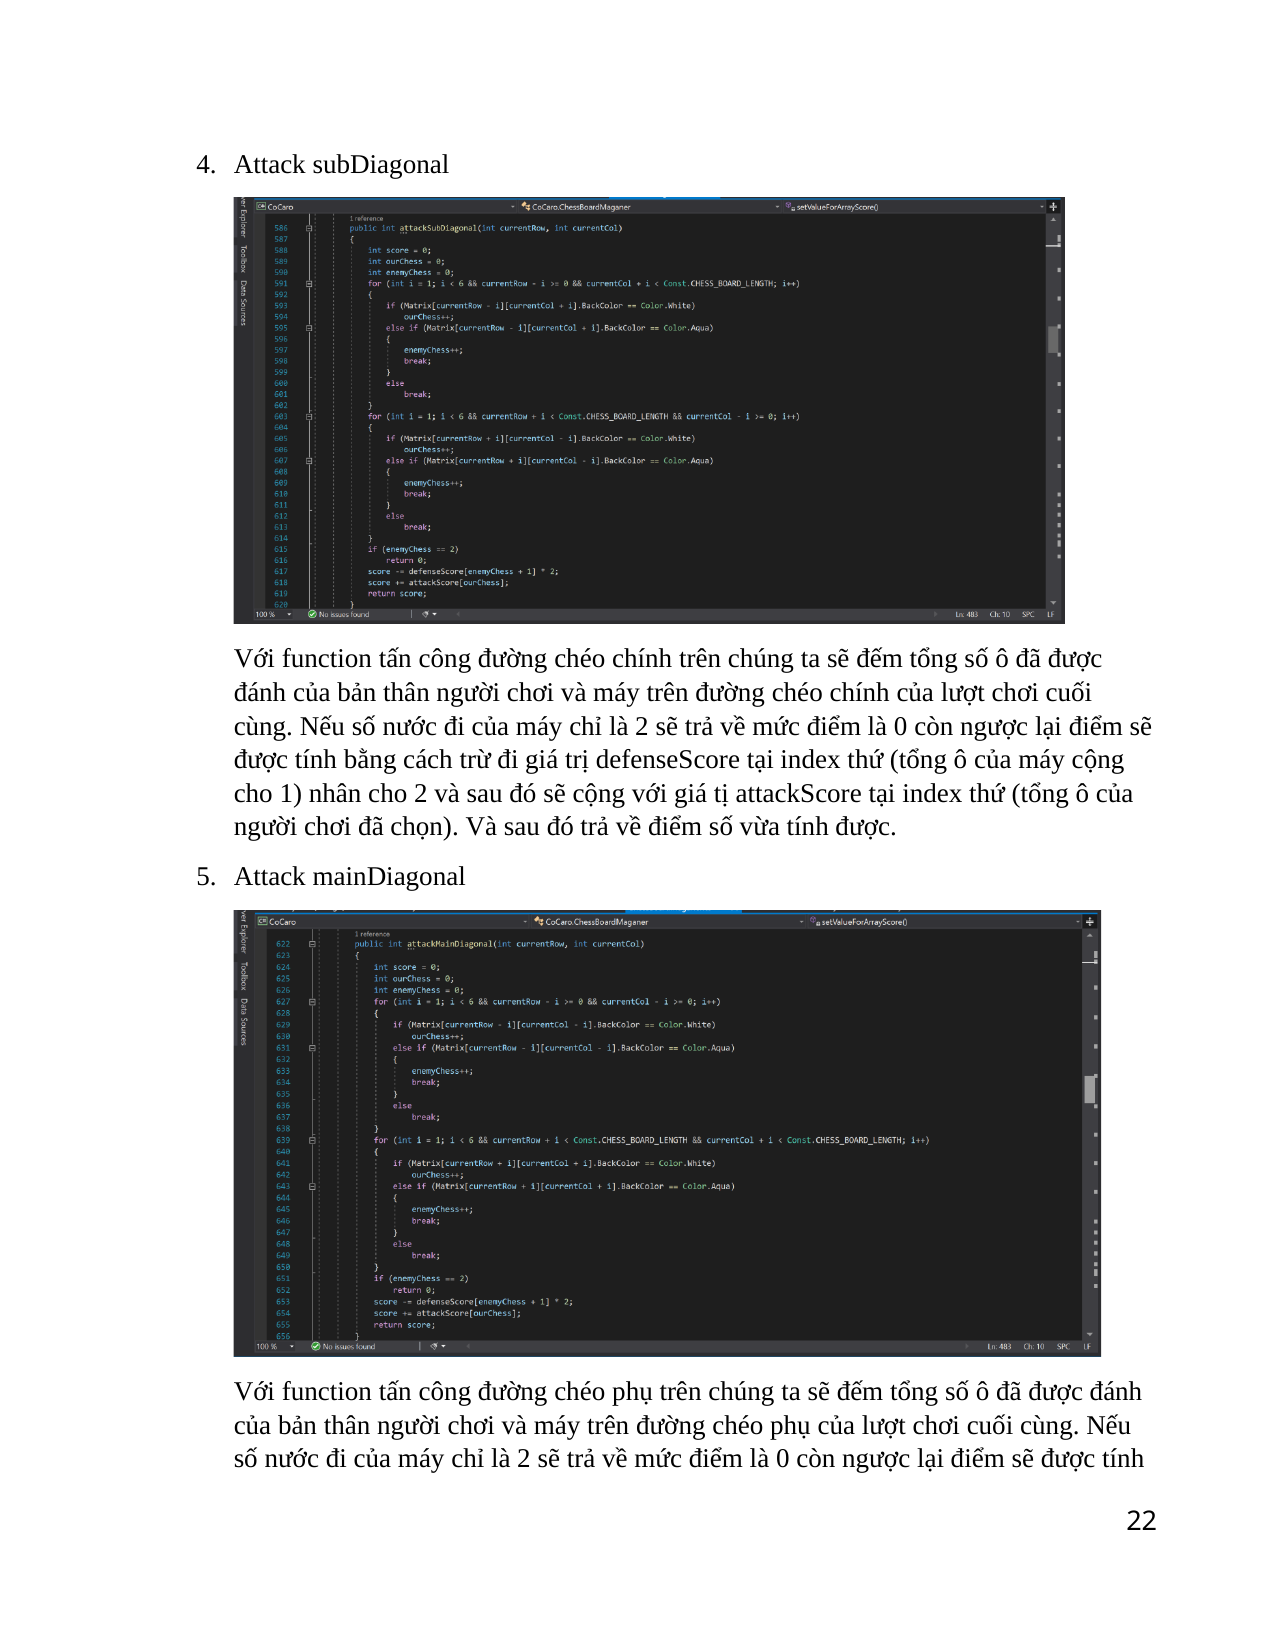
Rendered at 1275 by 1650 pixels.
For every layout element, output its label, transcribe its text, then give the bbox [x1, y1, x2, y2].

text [233, 1376, 1157, 1474]
list Attack mainDiagonal [196, 860, 1157, 892]
text Với function tấn công đường chéo chính trên chúng ta sẽ đếm tổng số ô đã được đánh của bản thân người chơi và máy trên đường chéo chính của lượt chơi cuối cùng. Nếu số nước đi của máy chỉ là 2 sẽ trả về mức điểm là 0 còn ngược lại điểm sẽ được tính bằng cách trừ đi giá trị defenseScore tại index thứ (tổng ô của máy cộng cho 1) nhân cho 2 và sau đó sẽ cộng với giá tị attackScore tại index thứ (tổng ô của người chơi đã chọn). Và sau đó trả về điểm số vừa tính được. [233, 642, 1157, 841]
picture [233, 910, 1102, 1357]
list Attack subDiagonal [196, 148, 1157, 179]
picture [233, 197, 1065, 624]
